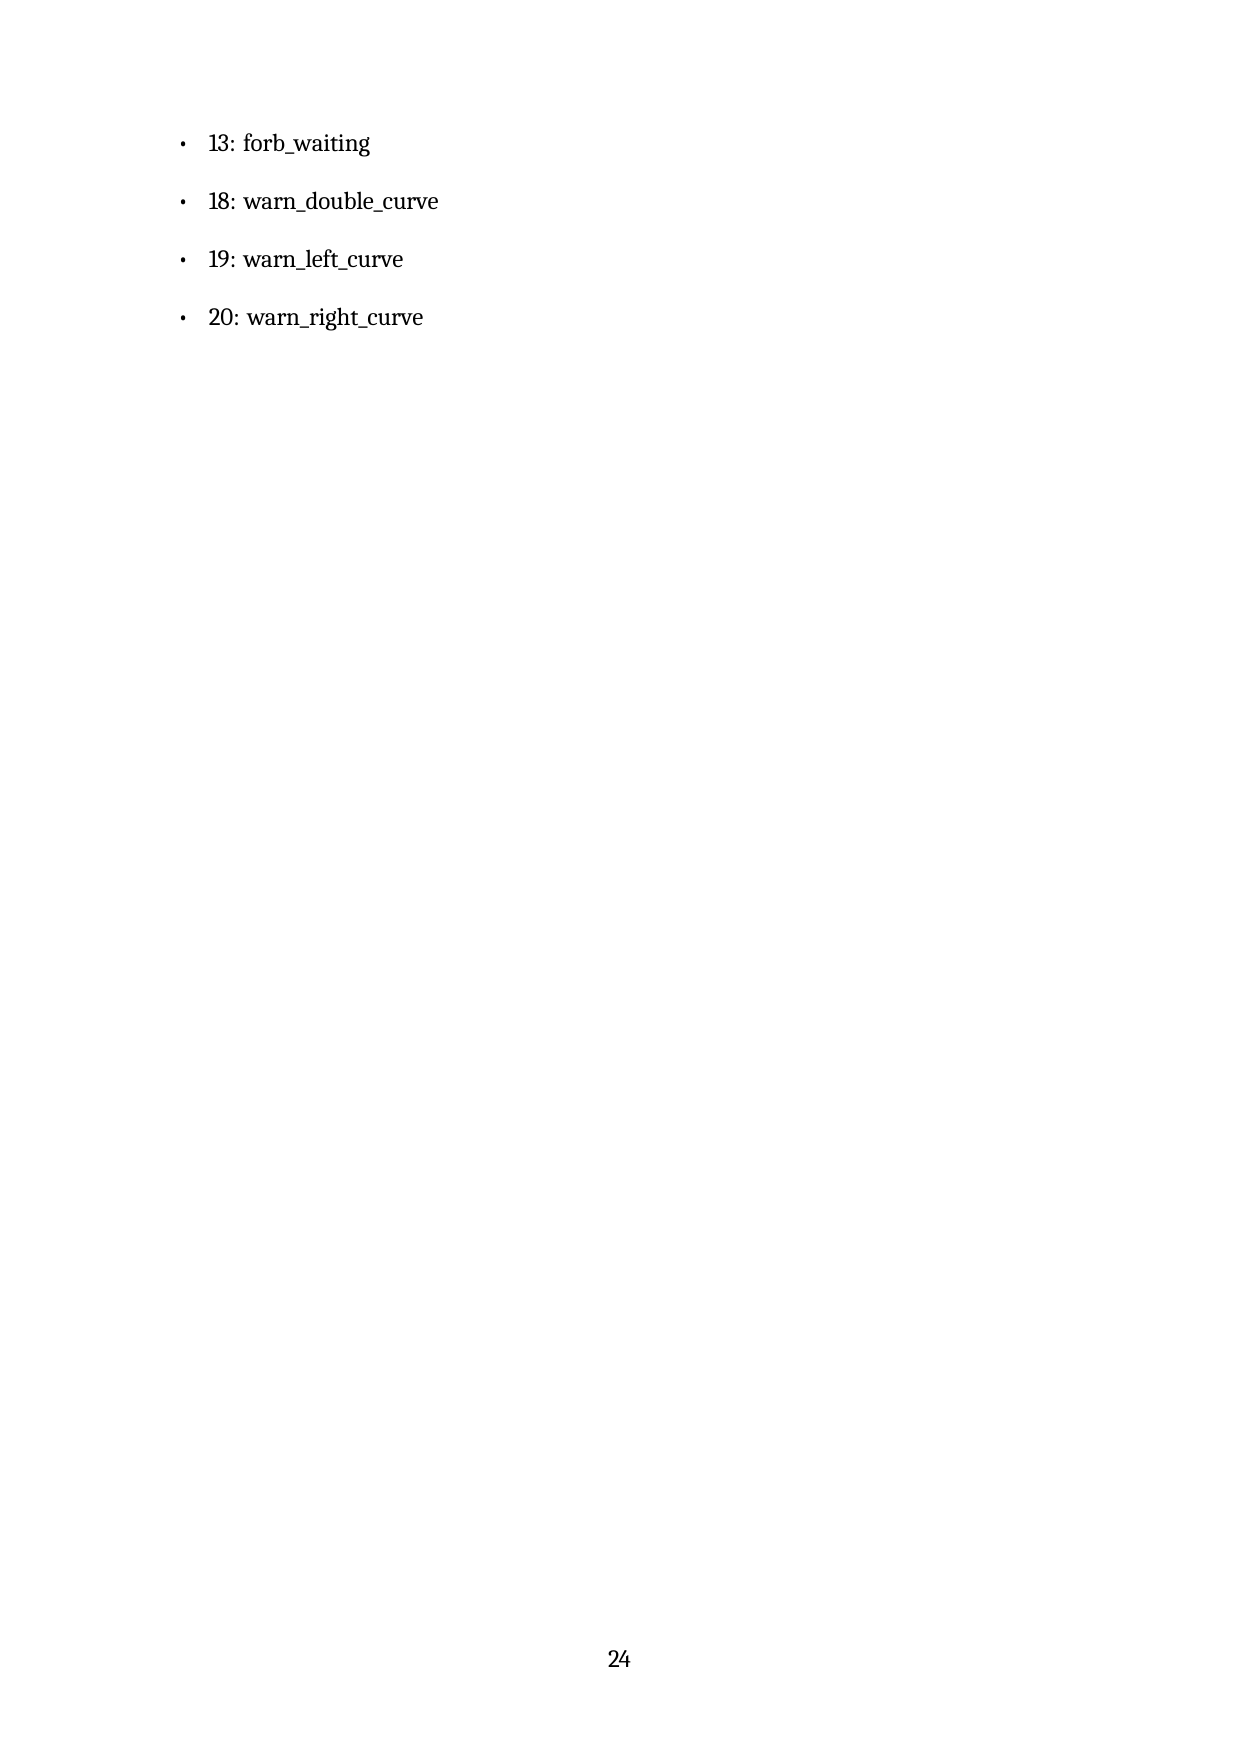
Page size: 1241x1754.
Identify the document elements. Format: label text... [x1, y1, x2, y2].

list 13: forb_waiting [177, 129, 479, 158]
list 18: warn_double_curve [177, 187, 479, 216]
list 20: warn_right_curve [177, 303, 479, 332]
list 19: warn_left_curve [177, 245, 479, 274]
